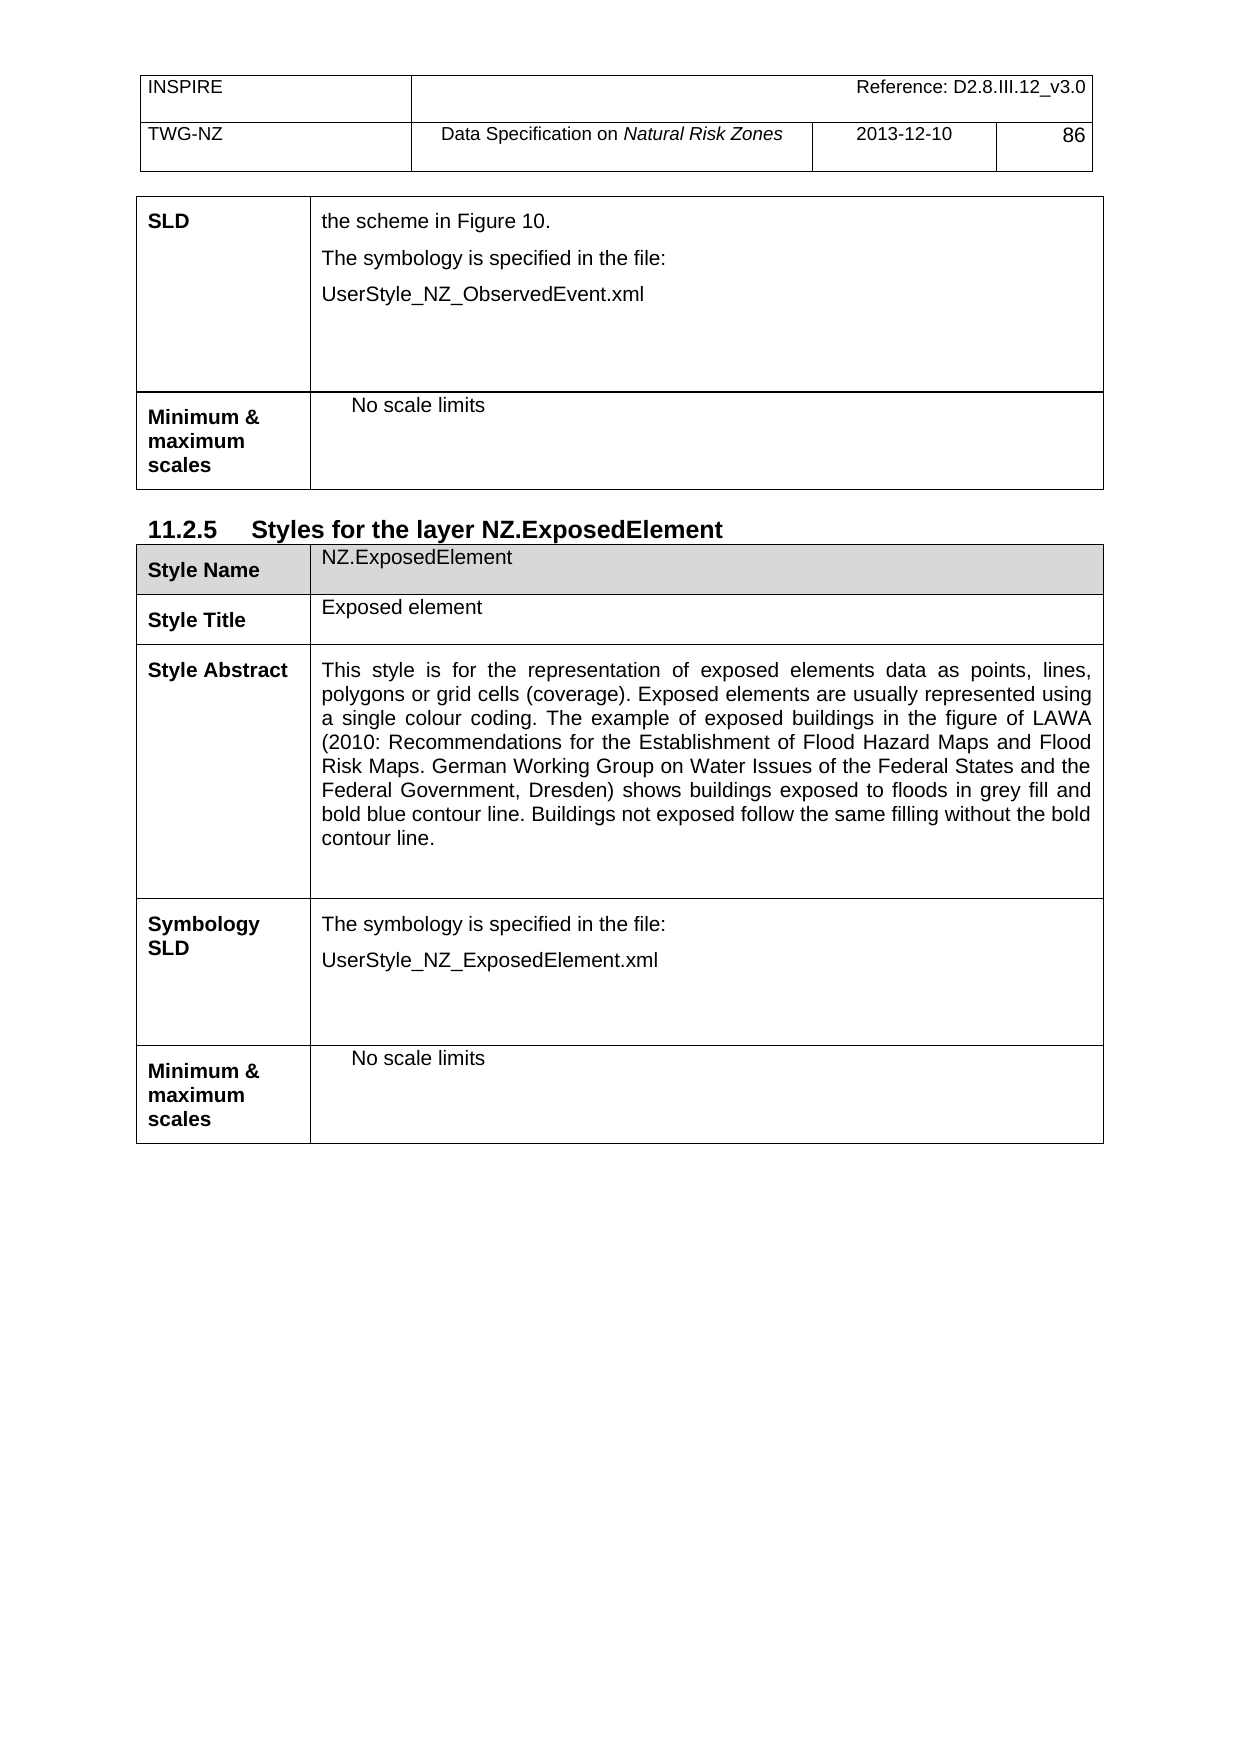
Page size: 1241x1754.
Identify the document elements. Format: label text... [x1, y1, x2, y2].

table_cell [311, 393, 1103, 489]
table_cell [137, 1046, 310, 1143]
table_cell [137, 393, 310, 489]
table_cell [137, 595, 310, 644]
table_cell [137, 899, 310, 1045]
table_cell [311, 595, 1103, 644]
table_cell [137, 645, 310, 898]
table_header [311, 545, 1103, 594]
subtitle Styles for the layer NZ.ExposedElement [148, 515, 1092, 544]
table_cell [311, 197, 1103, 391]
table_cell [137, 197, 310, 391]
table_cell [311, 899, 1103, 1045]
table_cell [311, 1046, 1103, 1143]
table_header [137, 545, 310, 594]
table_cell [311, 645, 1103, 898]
